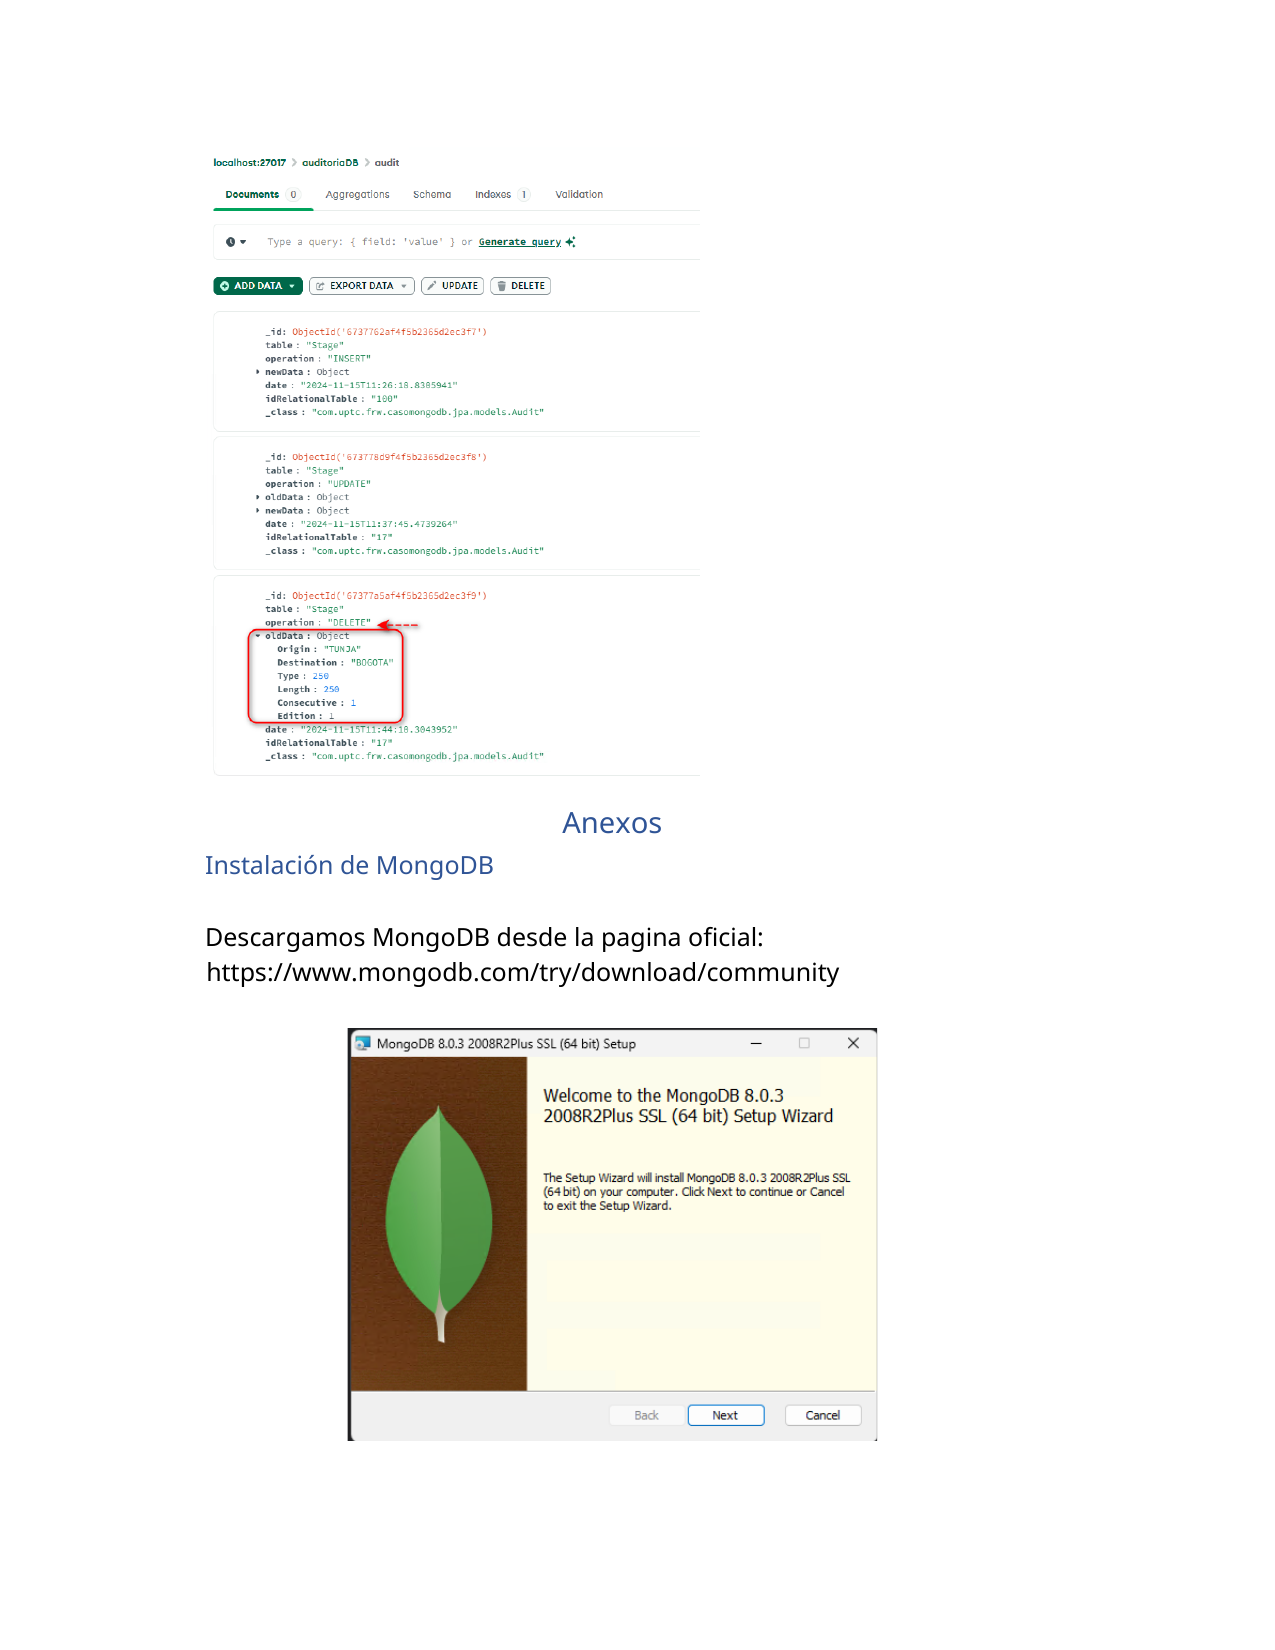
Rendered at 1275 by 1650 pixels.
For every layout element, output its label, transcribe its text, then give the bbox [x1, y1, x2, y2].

subtitle Anexos [205, 803, 1019, 842]
text Descargamos MongoDB desde la pagina oficial: https://www.mongodb.com/try/download/community [205, 920, 1019, 989]
picture [347, 1028, 878, 1441]
subtitle Instalación de MongoDB [205, 848, 1019, 882]
picture [205, 147, 700, 777]
